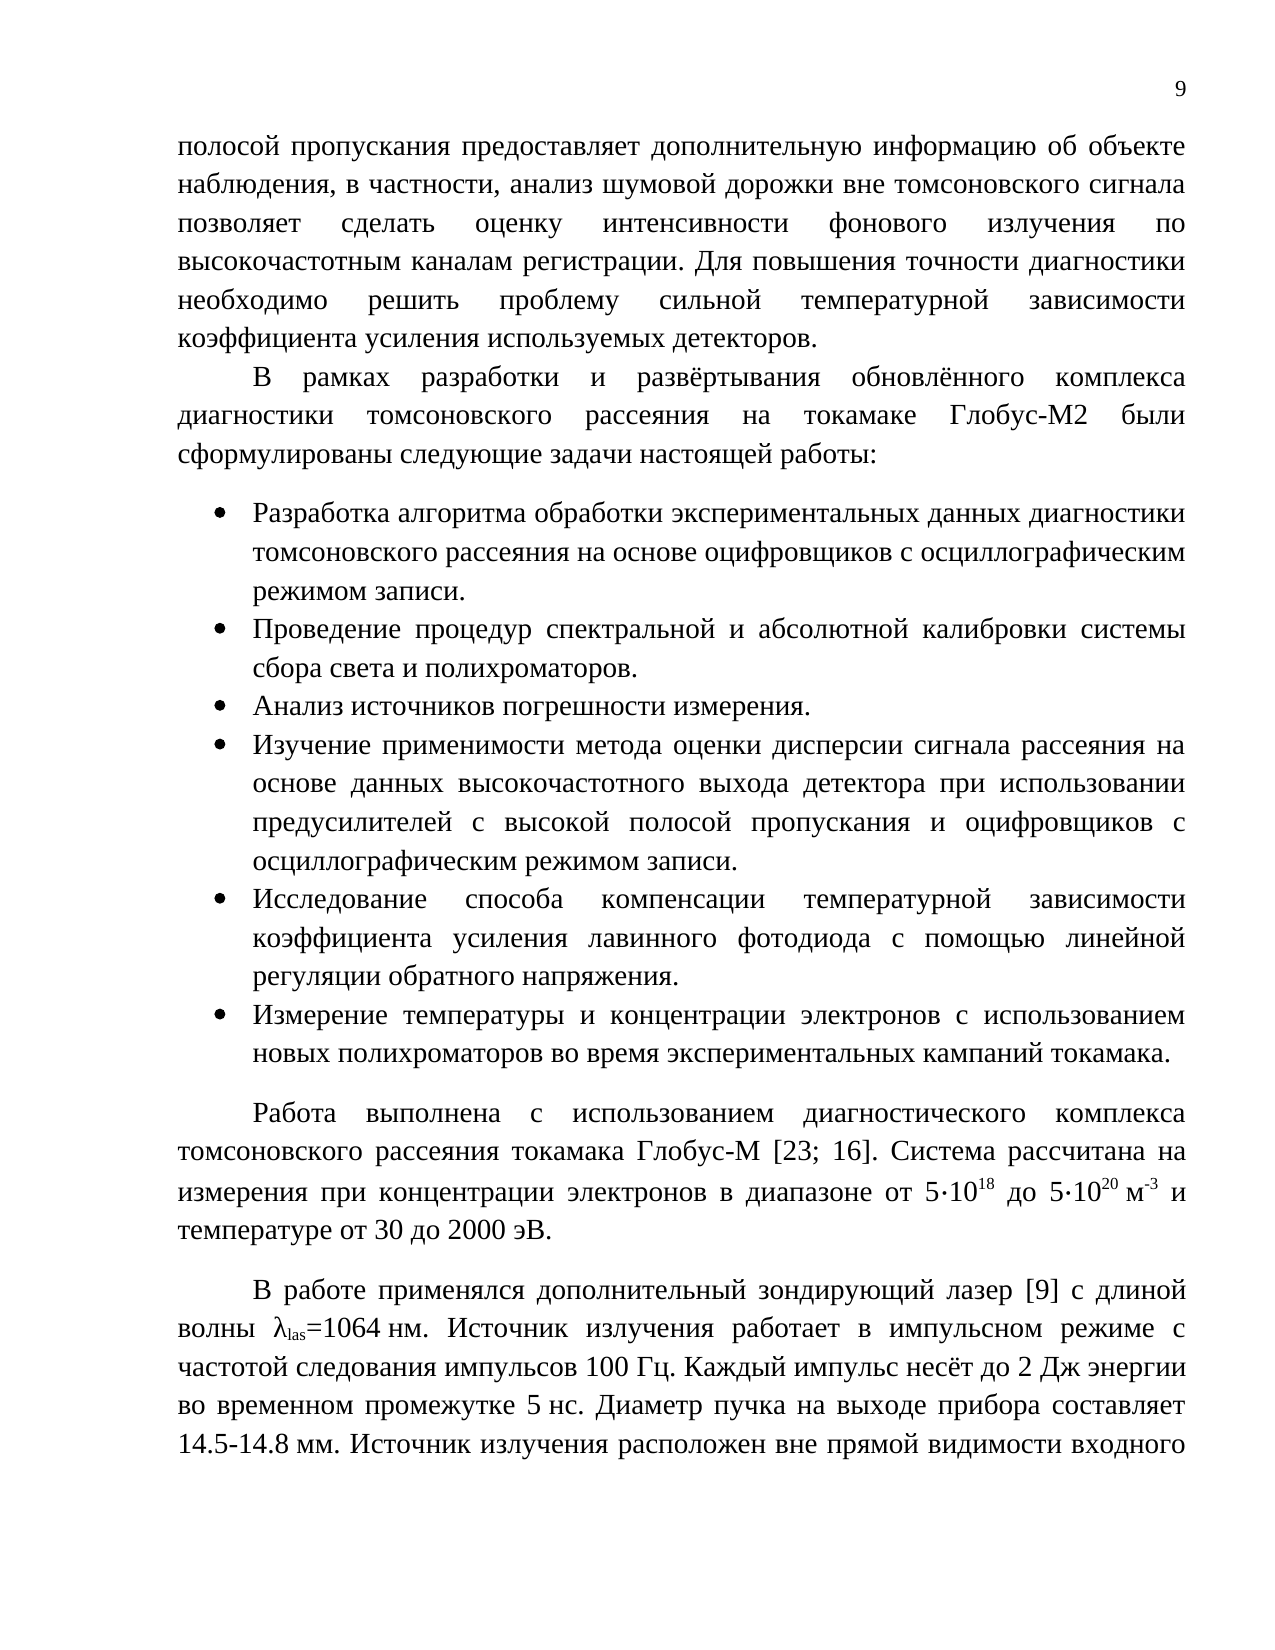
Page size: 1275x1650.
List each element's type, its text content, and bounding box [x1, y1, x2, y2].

list Разработка алгоритма обработки экспериментальных данных диагностики томсоновского рассеяния на основе оцифровщиков с осциллографическим режимом записи. [215, 495, 1186, 606]
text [177, 128, 1186, 354]
text Работа выполнена с использованием диагностического комплекса томсоновского рассеяния токамака Глобус-М . Система рассчитана на измерения при концентрации электронов в диапазоне от 5⋅1018 до 5⋅1020 м-3 и температуре от 30 до 2000 эВ. [177, 1095, 1186, 1246]
list Измерение температуры и концентрации электронов с использованием новых полихроматоров во время экспериментальных кампаний токамака. [215, 997, 1186, 1069]
list Проведение процедур спектральной и абсолютной калибровки системы сбора света и полихроматоров. [215, 611, 1186, 683]
list Изучение применимости метода оценки дисперсии сигнала рассеяния на основе данных высокочастотного выхода детектора при использовании предусилителей с высокой полосой пропускания и оцифровщиков с осциллографическим режимом записи. [215, 727, 1186, 876]
text В рамках разработки и развёртывания обновлённого комплекса диагностики томсоновского рассеяния на токамаке Глобус-М2 были сформулированы следующие задачи настоящей работы: [177, 359, 1186, 469]
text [177, 1272, 1186, 1459]
list Исследование способа компенсации температурной зависимости коэффициента усиления лавинного фотодиода с помощью линейной регуляции обратного напряжения. [215, 881, 1186, 992]
list Анализ источников погрешности измерения. [215, 688, 1186, 722]
